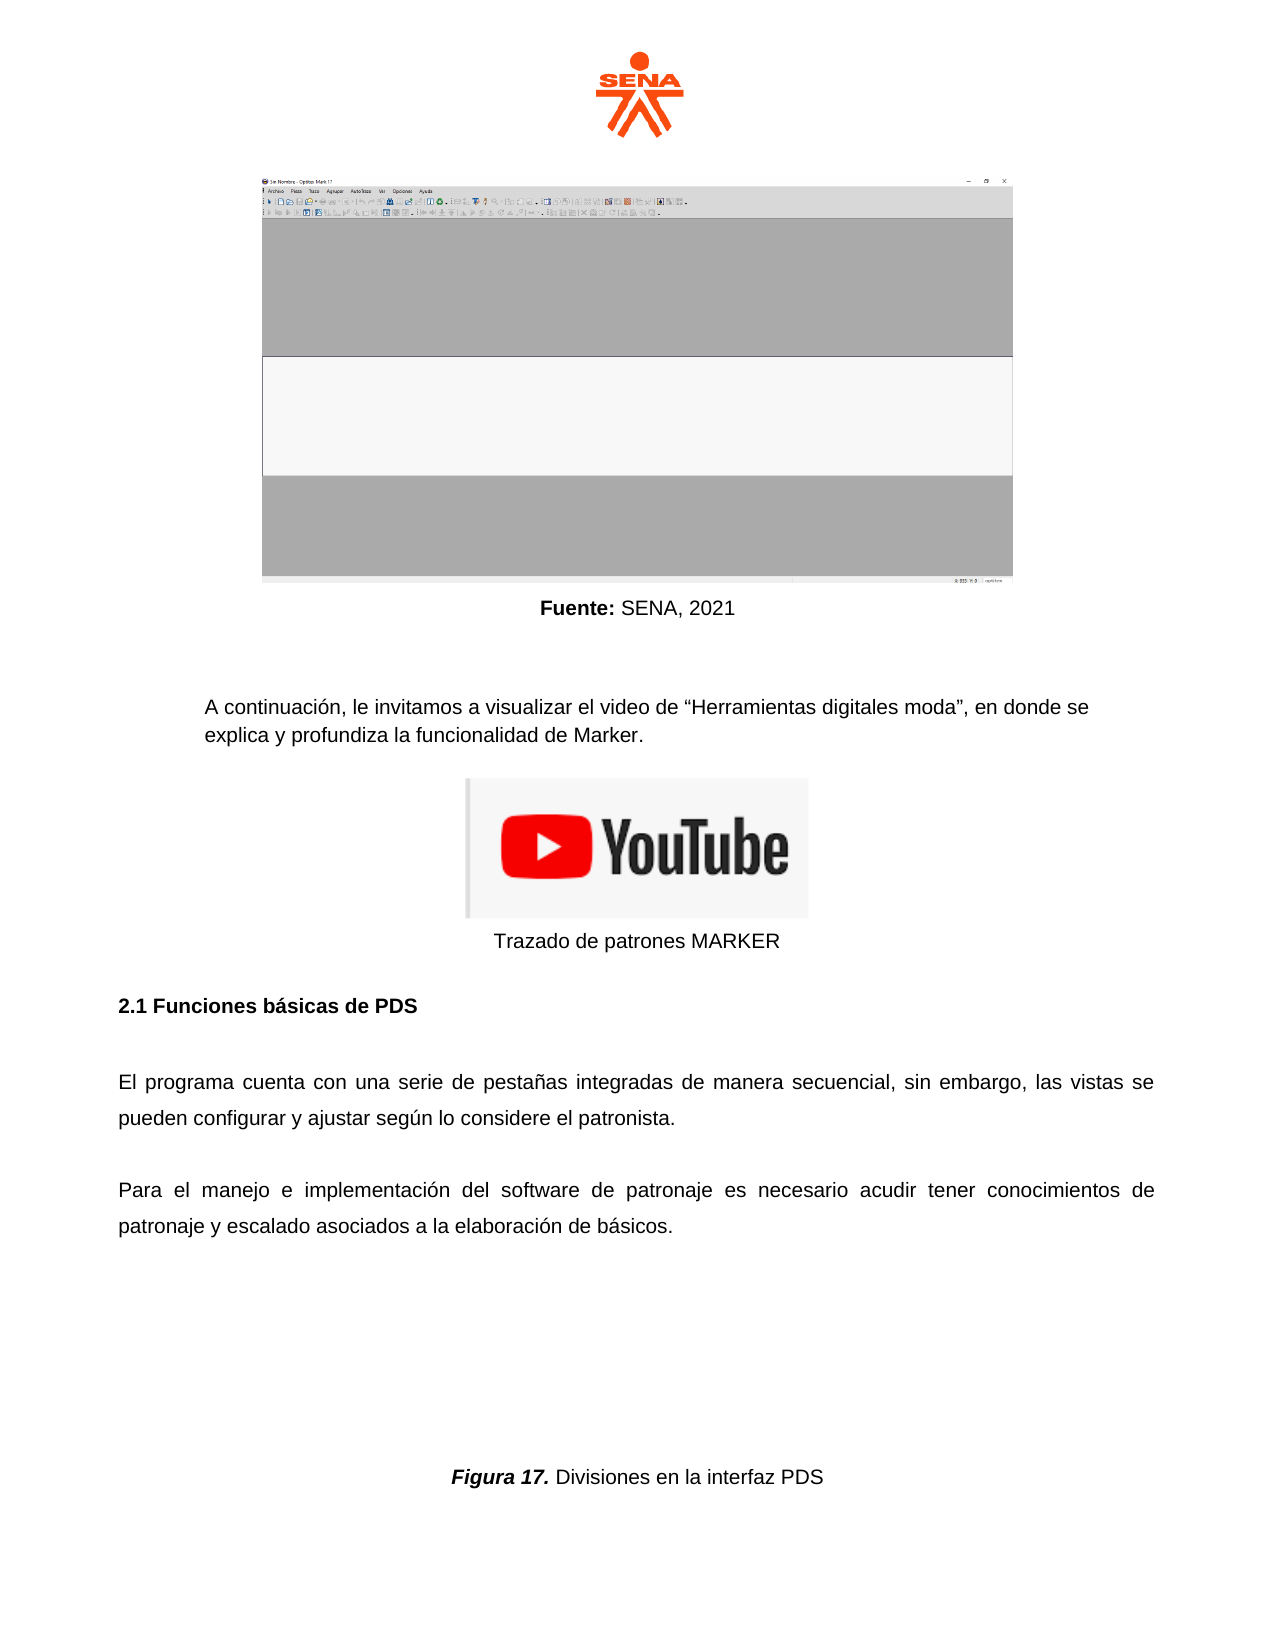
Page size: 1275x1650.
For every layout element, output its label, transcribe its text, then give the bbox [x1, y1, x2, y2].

picture [464, 777, 810, 920]
picture [585, 48, 690, 142]
table_header A continuación, le invitamos a visualizar el video de “Herramientas digitales moda”, en donde se explica y profundiza la funcionalidad de Marker. Trazado de patrones MARKER [118, 668, 1156, 956]
subtitle 2.1 Funciones básicas de PDS [118, 994, 1157, 1018]
text Fuente: SENA, 2021 [118, 596, 1157, 620]
picture [262, 177, 1013, 583]
text Figura 17. Divisiones en la interfaz PDS [118, 1465, 1157, 1489]
text El programa cuenta con una serie de pestañas integradas de manera secuencial, sin embargo, las vistas se pueden configurar y ajustar según lo considere el patronista. [118, 1070, 1157, 1130]
text Para el manejo e implementación del software de patronaje es necesario acudir tener conocimientos de patronaje y escalado asociados a la elaboración de básicos. [118, 1178, 1157, 1238]
